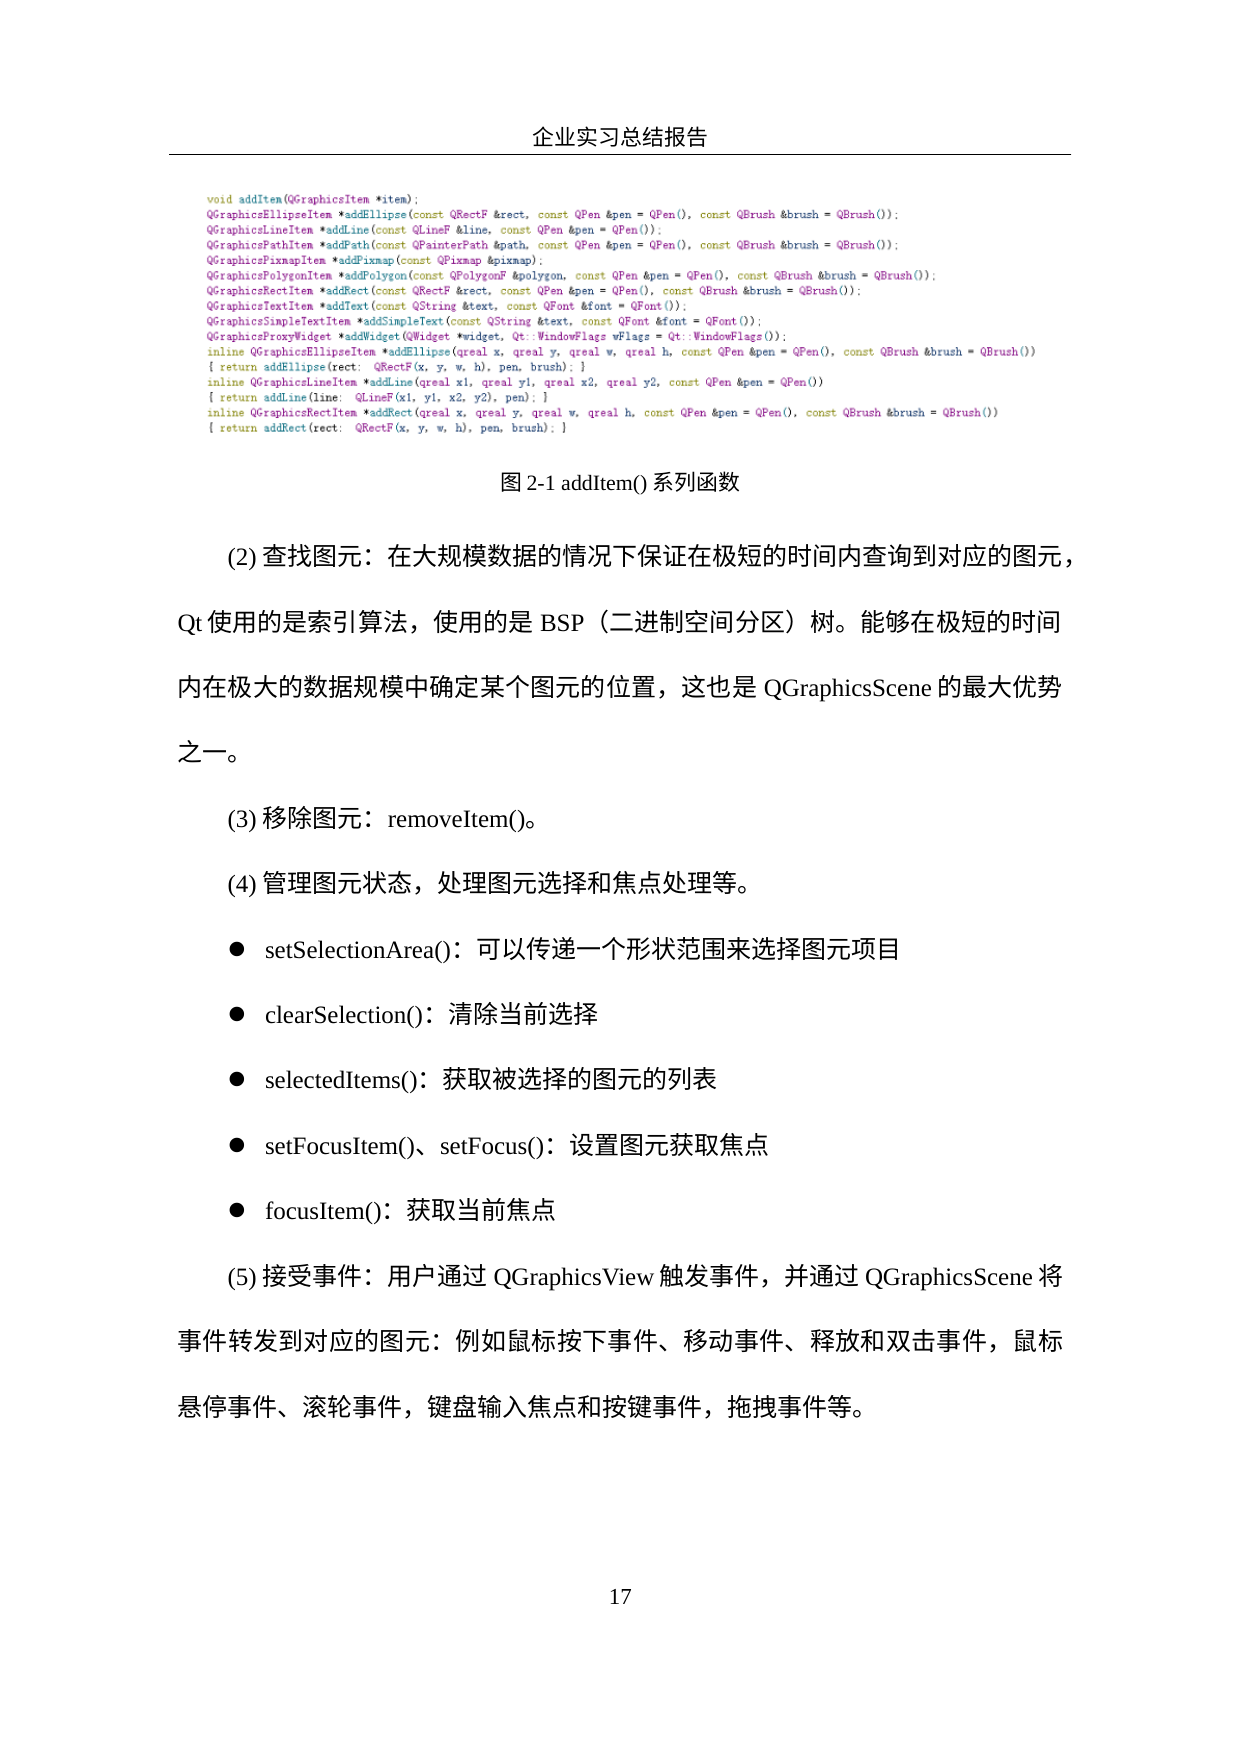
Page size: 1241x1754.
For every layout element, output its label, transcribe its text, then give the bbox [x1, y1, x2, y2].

text setFocusItem()、setFocus()：设置图元获取焦点 [177, 1111, 1063, 1176]
text selectedItems()：获取被选择的图元的列表 [177, 1045, 1063, 1111]
text focusItem()：获取当前焦点 [177, 1176, 1063, 1242]
text 图2-1 addItem() 系列函数 [177, 464, 1063, 497]
text clearSelection()：清除当前选择 [177, 980, 1063, 1045]
text (3) 移除图元：removeItem()。 [177, 784, 1063, 849]
text (2) 查找图元：在大规模数据的情况下保证在极短的时间内查询到对应的图元，Qt使用的是索引算法，使用的是BSP（二进制空间分区）树。能够在极短的时间内在极大的数据规模中确定某个图元的位置，这也是QGraphicsScene的最大优势之一。 [177, 522, 1063, 784]
text (5) 接受事件：用户通过QGraphicsView触发事件，并通过QGraphicsScene将事件转发到对应的图元：例如鼠标按下事件、移动事件、释放和双击事件，鼠标悬停事件、滚轮事件，键盘输入焦点和按键事件，拖拽事件等。 [177, 1242, 1063, 1438]
picture [197, 190, 1043, 442]
text (4) 管理图元状态，处理图元选择和焦点处理等。 [177, 849, 1063, 914]
text setSelectionArea()：可以传递一个形状范围来选择图元项目 [177, 914, 1063, 980]
